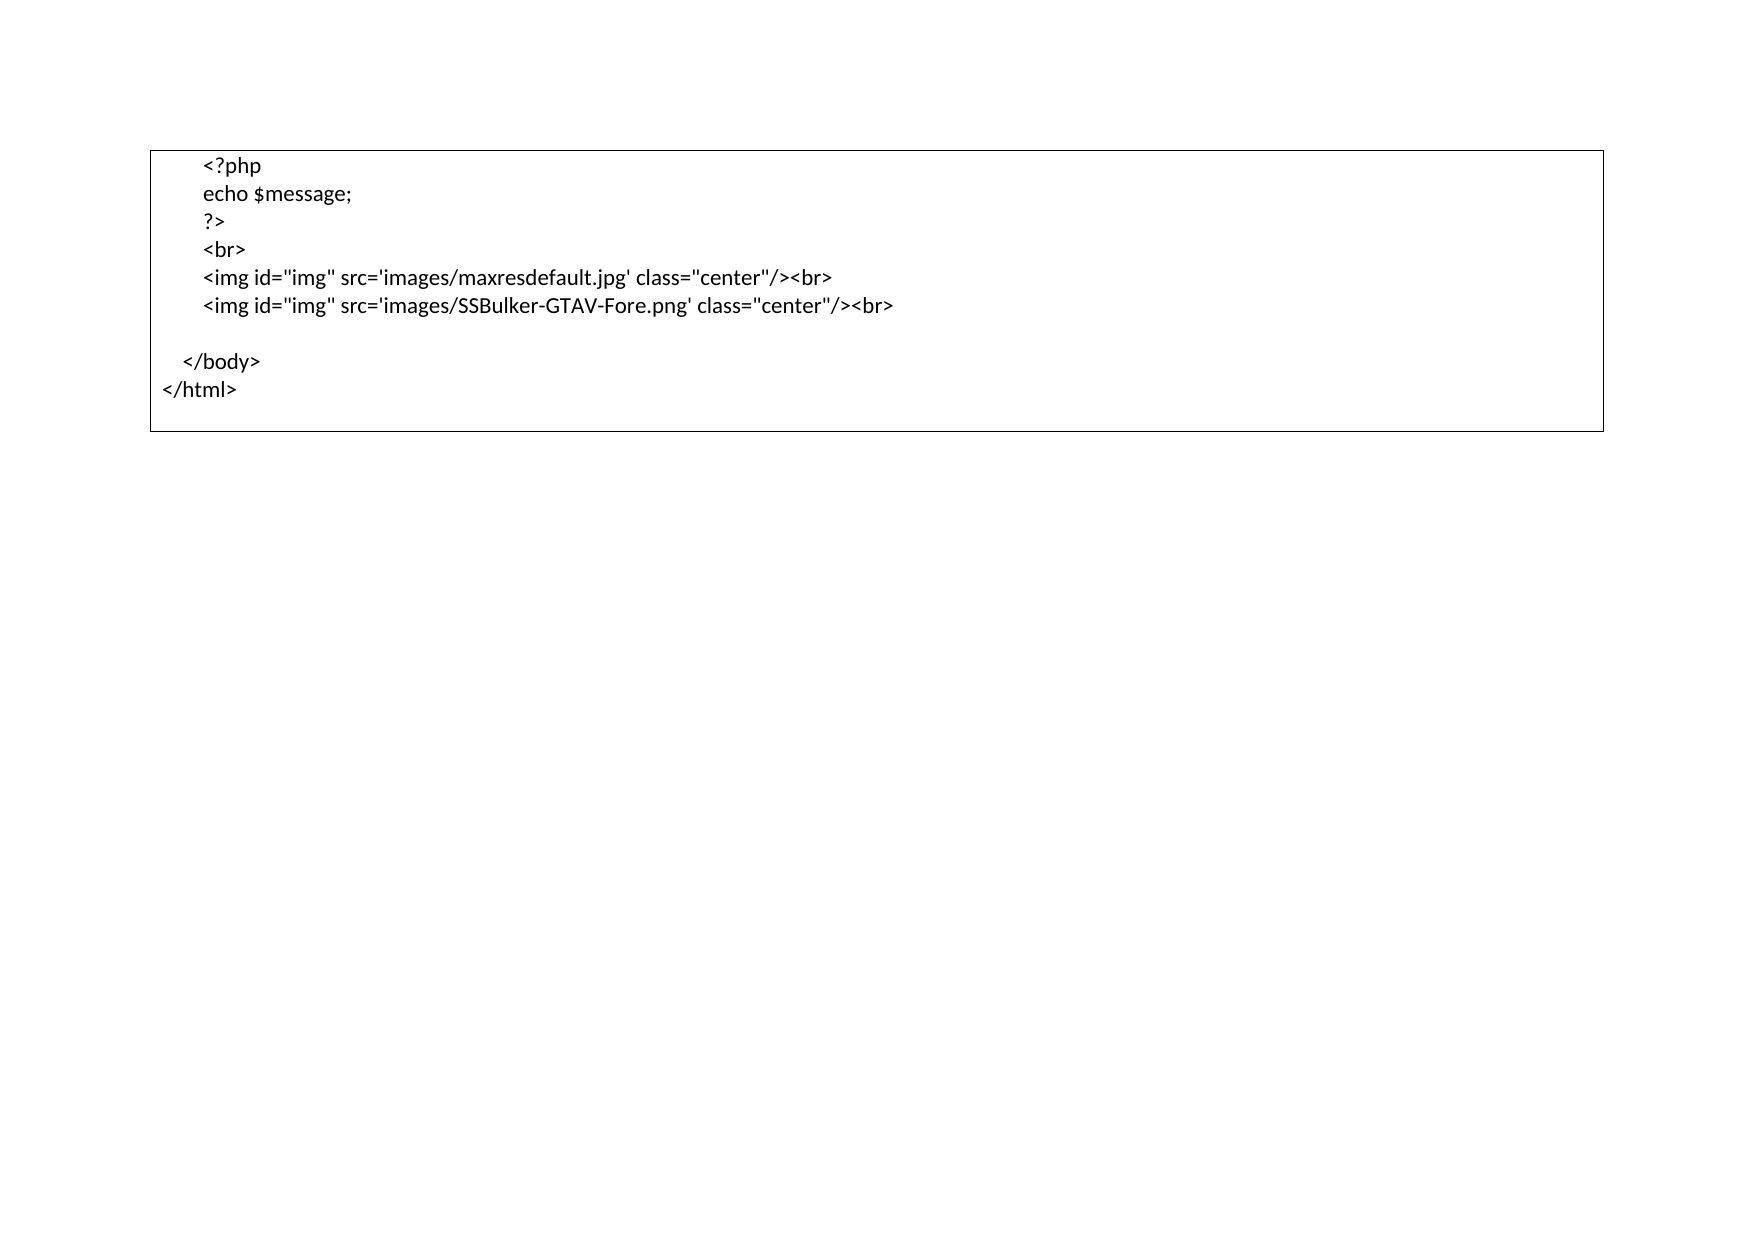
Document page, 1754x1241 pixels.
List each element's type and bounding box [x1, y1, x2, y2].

table_header [151, 151, 1603, 431]
